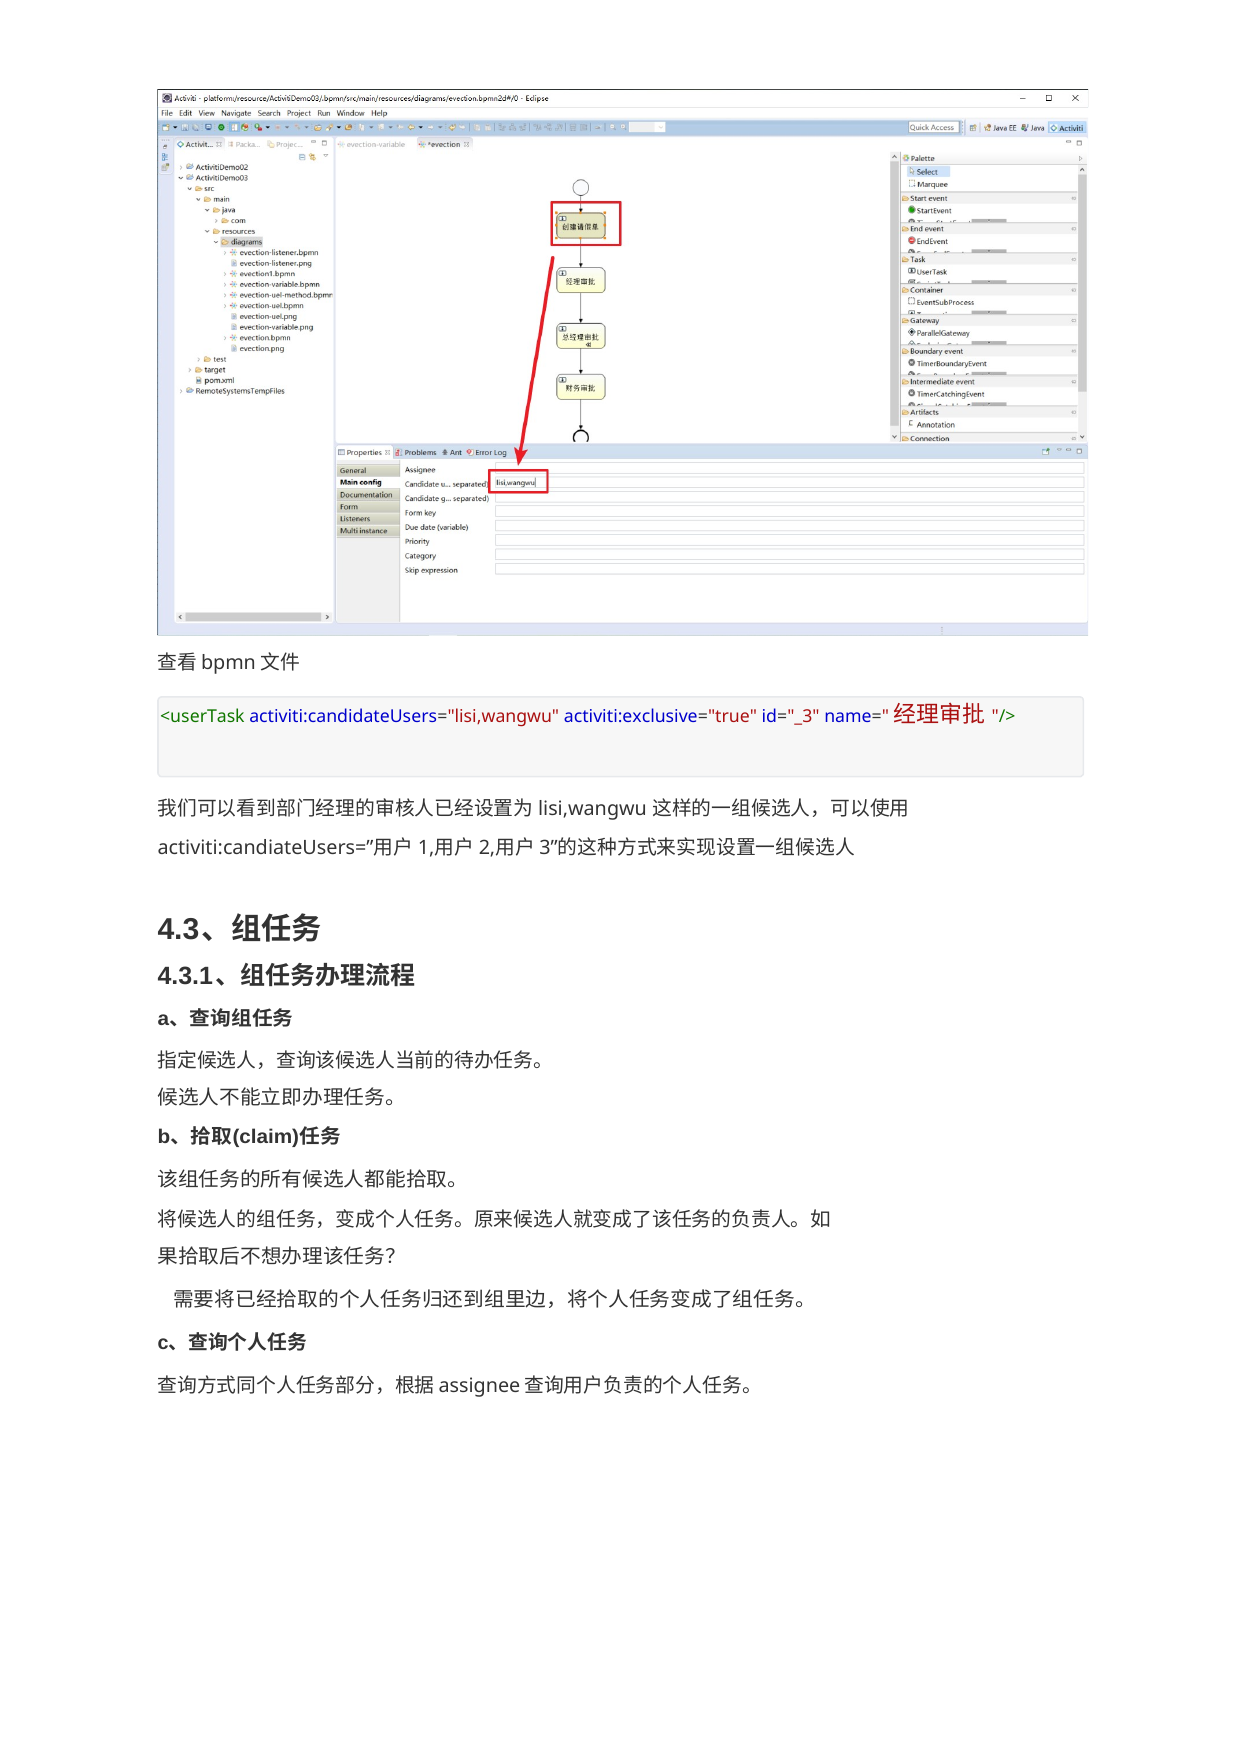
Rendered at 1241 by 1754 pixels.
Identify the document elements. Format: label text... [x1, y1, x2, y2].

text 我们可以看到部门经理的审核人已经设置为 lisi,wangwu 这样的一组候选人，可以使用 [157, 792, 1096, 821]
text activiti:candiateUsers=”用户 1,用户 2,用户 3”的这种方式来实现设置一组候选人 [157, 831, 1096, 860]
text 指定候选人，查询该候选人当前的待办任务。候选人不能立即办理任务。 [157, 1045, 565, 1110]
text 查看bpmn文件 [157, 647, 1096, 675]
picture [157, 89, 1089, 636]
subtitle b、拾取(claim)任务 [157, 1121, 1096, 1150]
subtitle c、查询个人任务 [157, 1327, 1096, 1356]
text 将候选人的组任务，变成个人任务。原来候选人就变成了该任务的负责人。如果拾取后不想办理该任务？ [157, 1204, 834, 1269]
text 需要将已经拾取的个人任务归还到组里边，将个人任务变成了组任务。 [173, 1277, 1096, 1313]
subtitle 、组任务 [157, 904, 1096, 948]
subtitle 、组任务办理流程 [157, 956, 1096, 992]
text 该组任务的所有候选人都能拾取。 [157, 1163, 1096, 1192]
text 查询方式同个人任务部分，根据assignee查询用户负责的个人任务。 [157, 1369, 1096, 1398]
subtitle a、查询组任务 [157, 1003, 1096, 1031]
